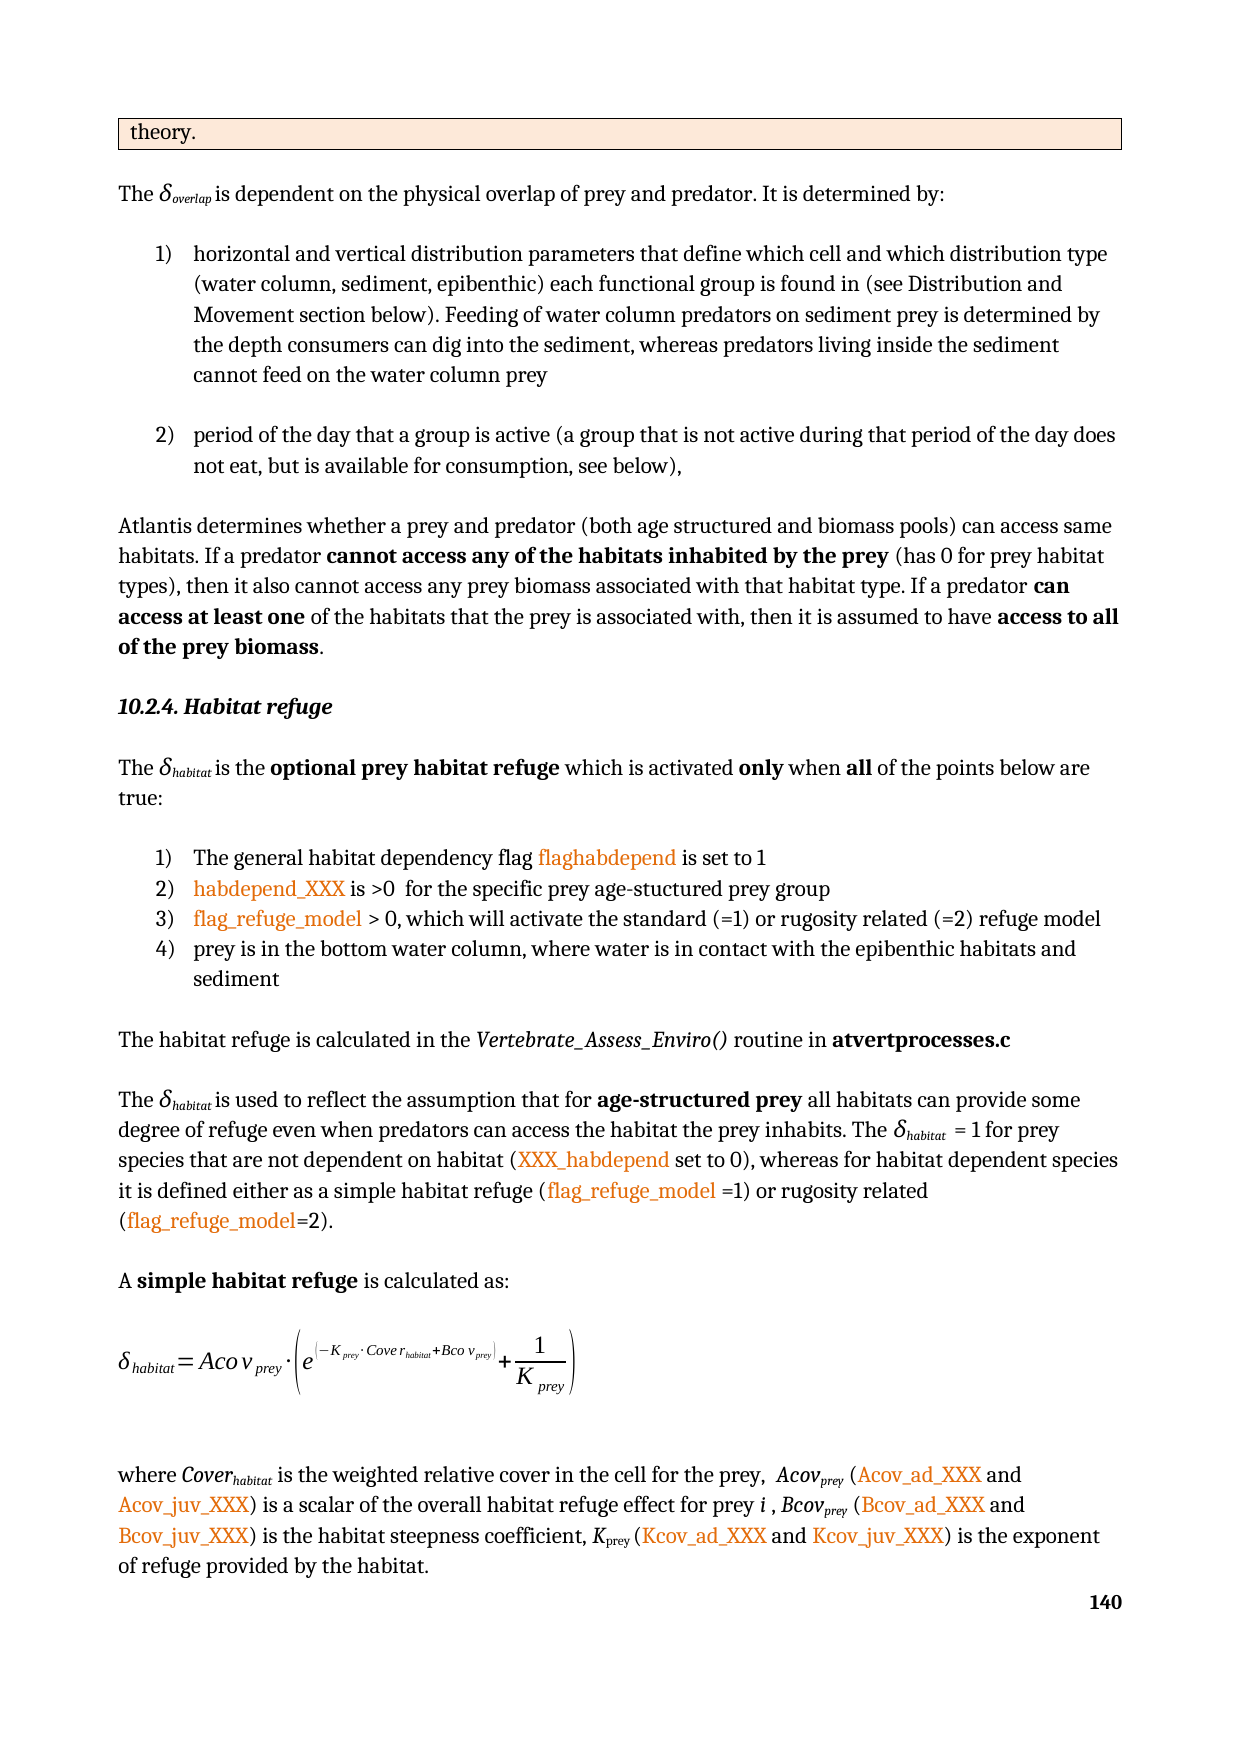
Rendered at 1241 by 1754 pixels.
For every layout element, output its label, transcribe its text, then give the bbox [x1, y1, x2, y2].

text A simple habitat refuge is calculated as: [118, 1268, 1122, 1294]
text The habitat refuge is calculated in the Vertebrate_Assess_Enviro() routine in atvertprocesses.c [118, 1026, 1122, 1053]
list flag_refuge_model > 0, which will activate the standard (=1) or rugosity related (=2) refuge model [156, 906, 1122, 932]
list habdepend_XXX is >0 for the specific prey age-stuctured prey group [156, 875, 1122, 902]
text The δhabitat is the optional prey habitat refuge which is activated only when all of the points below are true: [118, 754, 1122, 811]
text The δoverlap is dependent on the physical overlap of prey and predator. It is determined by: [118, 181, 1122, 207]
list horizontal and vertical distribution parameters that define which cell and which distribution type (water column, sediment, epibenthic) each functional group is found in (see Distribution and Movement section below). Feeding of water column predators on sediment prey is determined by the depth consumers can dig into the sediment, whereas predators living inside the sediment cannot feed on the water column prey [156, 241, 1122, 388]
text 10.2.4. Habitat refuge [118, 694, 1122, 721]
text The δhabitat is used to reflect the assumption that for age-structured prey all habitats can provide some degree of refuge even when predators can access the habitat the prey inhabits. The δhabitat = 1 for prey species that are not dependent on habitat (XXX_habdepend set to 0), whereas for habitat dependent species it is defined either as a simple habitat refuge (flag_refuge_model =1) or rugosity related (flag_refuge_model=2). [118, 1087, 1122, 1234]
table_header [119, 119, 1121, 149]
text Atlantis determines whether a prey and predator (both age structured and biomass pools) can access same habitats. If a predator cannot access any of the habitats inhabited by the prey (has 0 for prey habitat types), then it also cannot access any prey biomass associated with that habitat type. If a predator can access at least one of the habitats that the prey is associated with, then it is assumed to have access to all of the prey biomass. [118, 513, 1122, 660]
list prey is in the bottom water column, where water is in contact with the epibenthic habitats and sediment [156, 936, 1122, 992]
text where Coverhabitat is the weighted relative cover in the cell for the prey, Acovprey (Acov_ad_XXX and Acov_juv_XXX) is a scalar of the overall habitat refuge effect for prey i , Bcovprey (Bcov_ad_XXX and Bcov_juv_XXX) is the habitat steepness coefficient, Kprey (Kcov_ad_XXX and Kcov_juv_XXX) is the exponent of refuge provided by the habitat. [118, 1462, 1122, 1579]
list period of the day that a group is active (a group that is not active during that period of the day does not eat, but is available for consumption, see below), [156, 422, 1122, 479]
list The general habitat dependency flag flaghabdepend is set to 1 [156, 845, 1122, 872]
